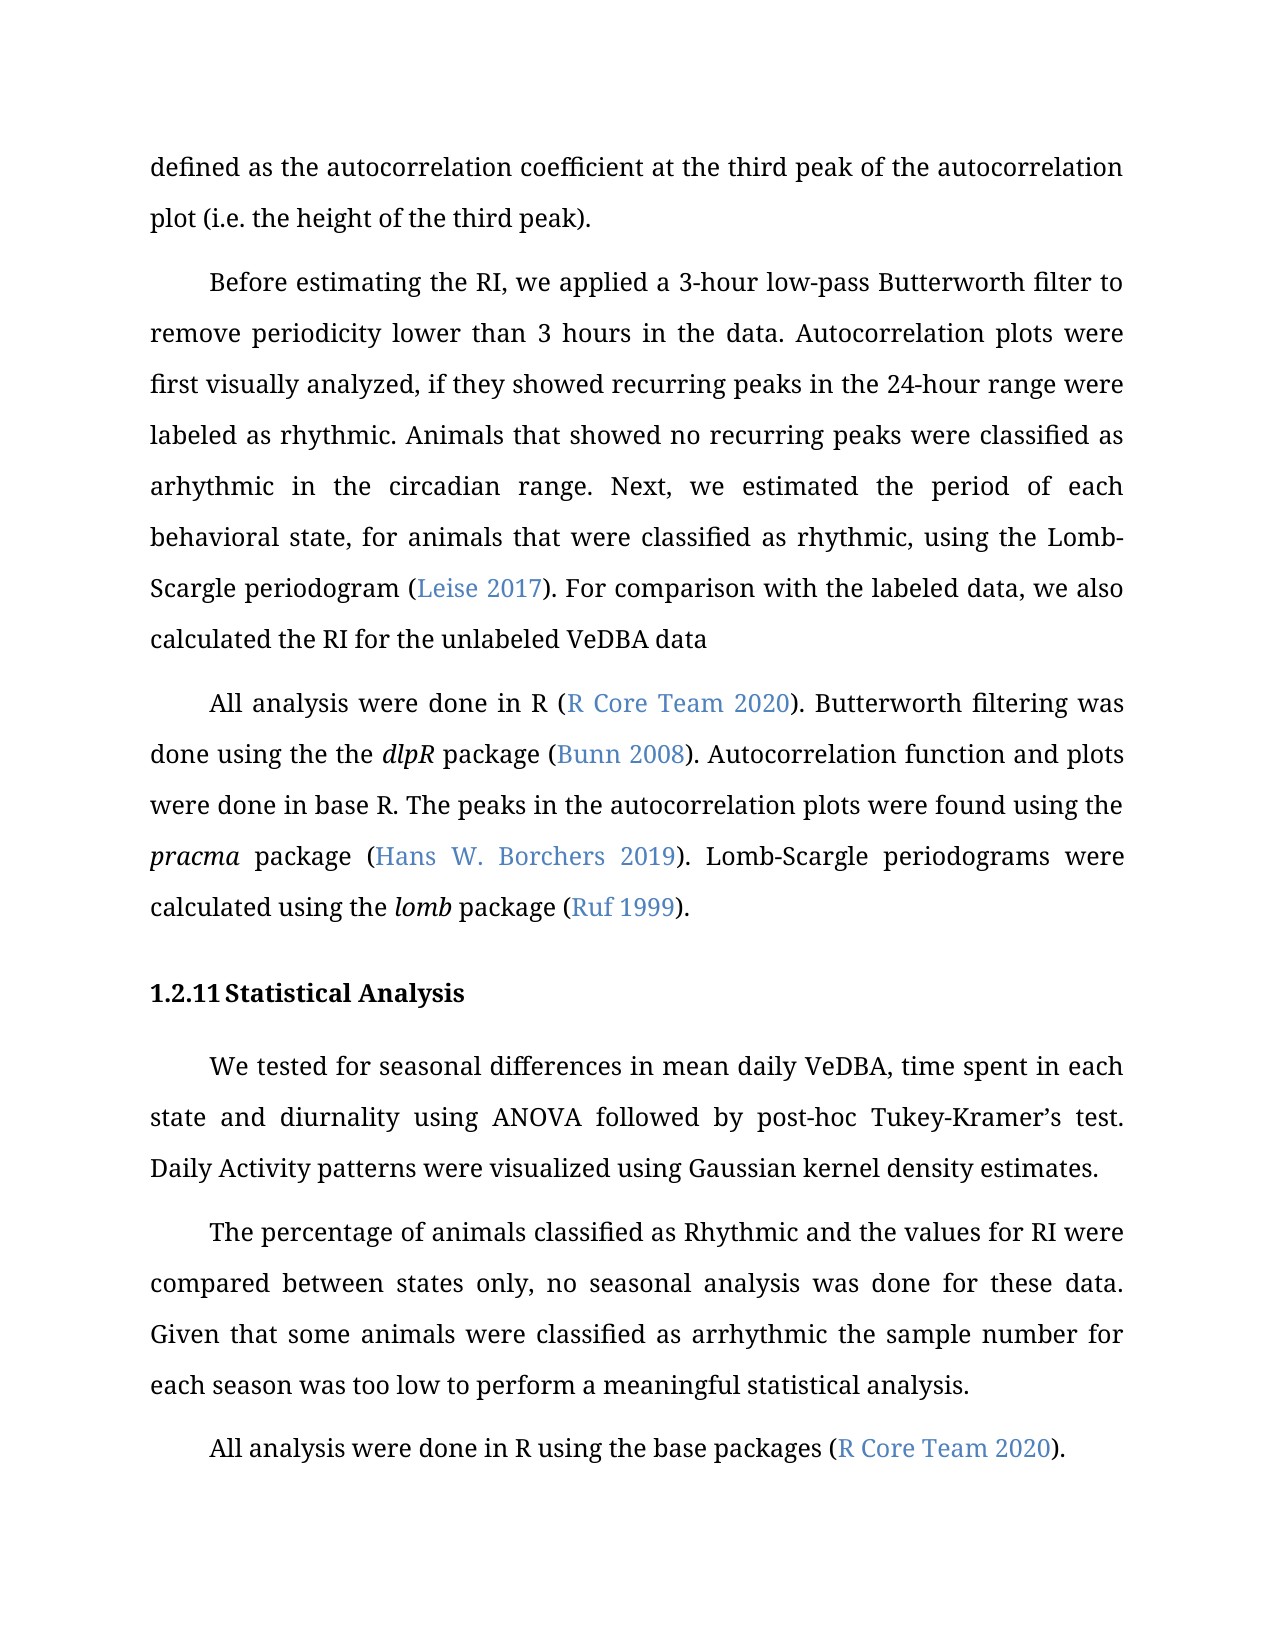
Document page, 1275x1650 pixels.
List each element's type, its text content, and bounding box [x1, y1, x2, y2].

text The percentage of animals classified as Rhythmic and the values for RI were compared between states only, no seasonal analysis was done for these data. Given that some animals were classified as arrhythmic the sample number for each season was too low to perform a meaningful statistical analysis. [150, 1214, 1125, 1401]
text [150, 150, 1125, 235]
text We tested for seasonal differences in mean daily VeDBA, time spent in each state and diurnality using ANOVA followed by post-hoc Tukey-Kramer’s test. Daily Activity patterns were visualized using Gaussian kernel density estimates. [150, 1048, 1125, 1185]
subtitle 1.2.11 Statistical Analysis [150, 976, 1125, 1010]
text All analysis were done in R using the base packages (R Core Team 2020). [150, 1431, 1125, 1465]
text All analysis were done in R (R Core Team 2020). Butterworth filtering was done using the the dlpR package (Bunn 2008). Autocorrelation function and plots were done in base R. The peaks in the autocorrelation plots were found using the pracma package (Hans W. Borchers 2019). Lomb-Scargle periodograms were calculated using the lomb package (Ruf 1999). [150, 685, 1125, 924]
text Before estimating the RI, we applied a 3-hour low-pass Butterworth filter to remove periodicity lower than 3 hours in the data. Autocorrelation plots were first visually analyzed, if they showed recurring peaks in the 24-hour range were labeled as rhythmic. Animals that showed no recurring peaks were classified as arhythmic in the circadian range. Next, we estimated the period of each behavioral state, for animals that were classified as rhythmic, using the Lomb-Scargle periodogram (Leise 2017). For comparison with the labeled data, we also calculated the RI for the unlabeled VeDBA data [150, 264, 1125, 656]
